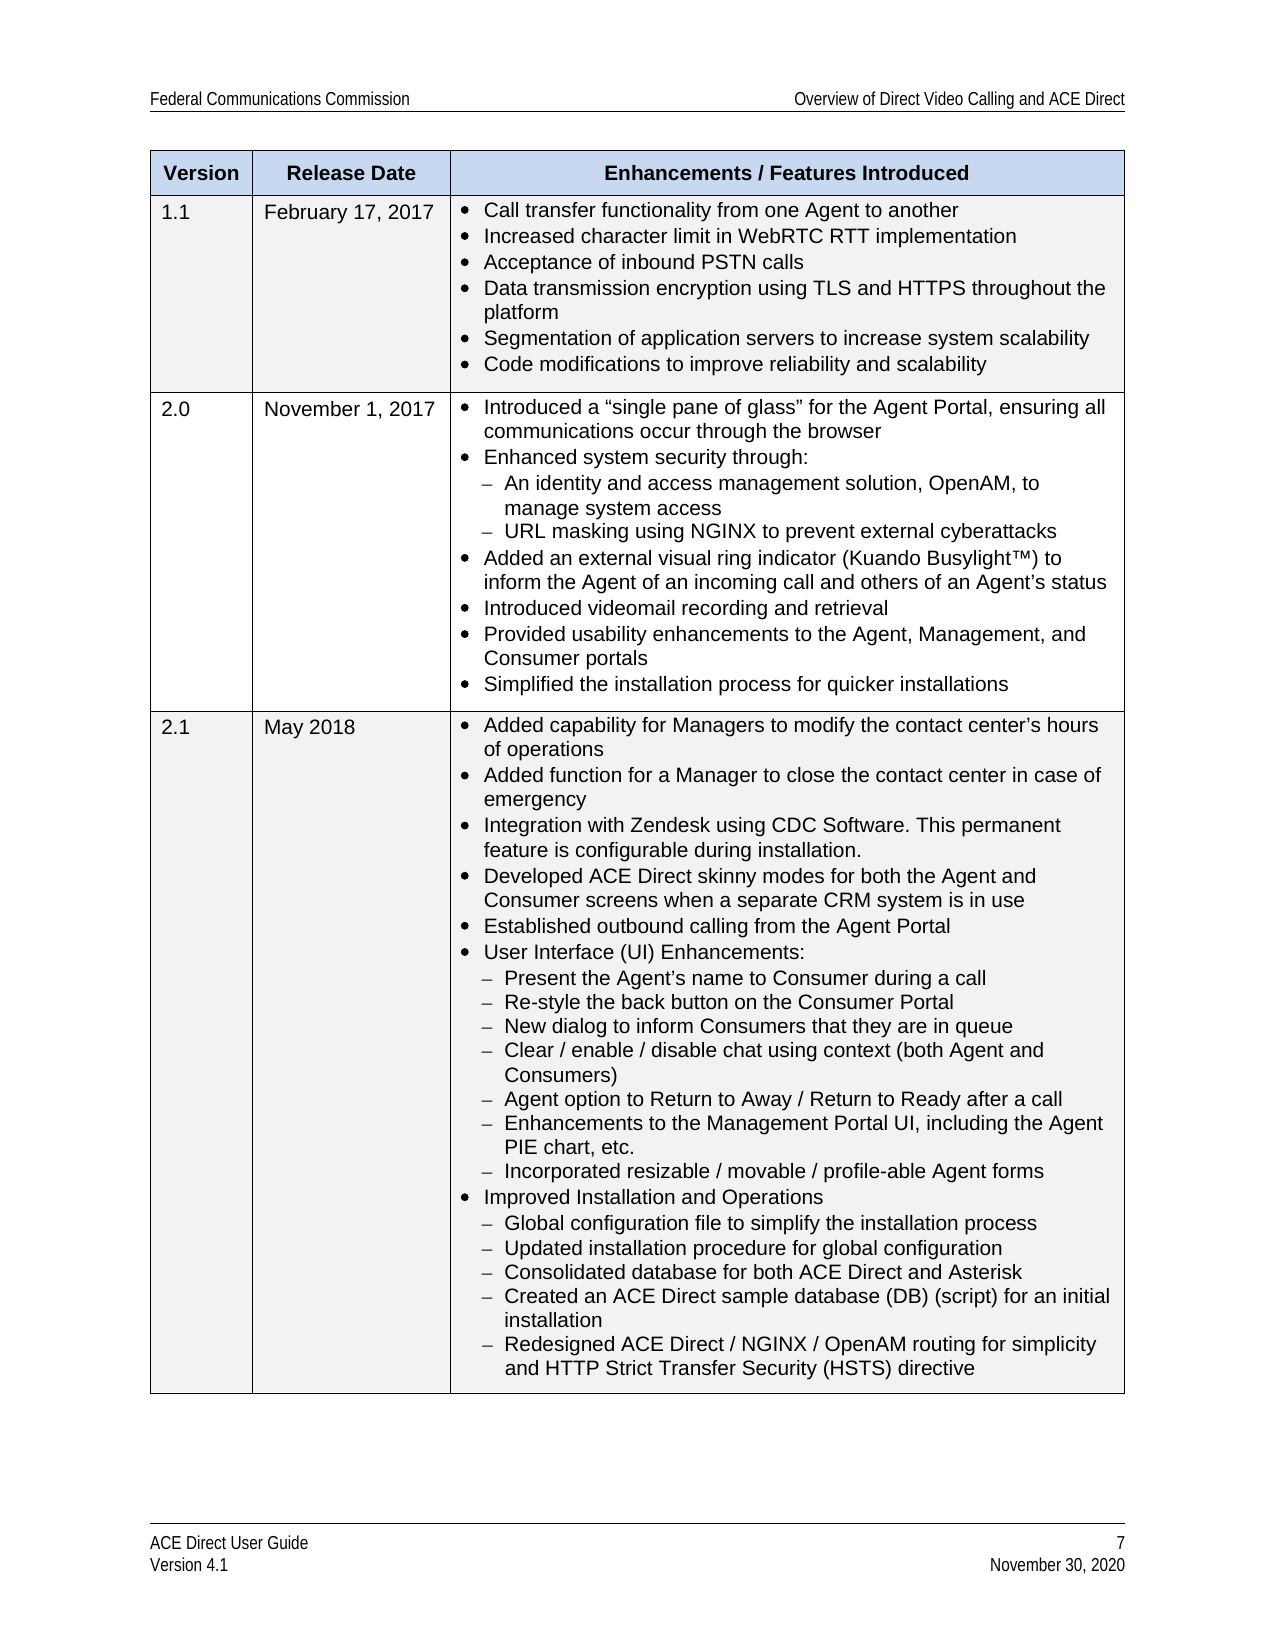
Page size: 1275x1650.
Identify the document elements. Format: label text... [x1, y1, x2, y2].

table_cell Introduced a “single pane of glass” for the Agent Portal, ensuring all communications occur through the browser Enhanced system security through: An identity and access management solution, OpenAM, to manage system access URL masking using NGINX to prevent external cyberattacks Added an external visual ring indicator (Kuando Busylight™) to inform the Agent of an incoming call and others of an Agent’s status Introduced videomail recording and retrieval Provided usability enhancements to the Agent, Management, and Consumer portals Simplified the installation process for quicker installations [451, 393, 1124, 711]
table_cell February 17, 2017 [253, 196, 450, 392]
table_cell November 1, 2017 [253, 393, 450, 711]
table_cell Added capability for Managers to modify the contact center’s hours of operations Added function for a Manager to close the contact center in case of emergency Integration with Zendesk using CDC Software. This permanent feature is configurable during installation. Developed ACE Direct skinny modes for both the Agent and Consumer screens when a separate CRM system is in use Established outbound calling from the Agent Portal User Interface (UI) Enhancements: Present the Agent’s name to Consumer during a call Re-style the back button on the Consumer Portal New dialog to inform Consumers that they are in queue Clear / enable / disable chat using context (both Agent and Consumers) Agent option to Return to Away / Return to Ready after a call Enhancements to the Management Portal UI, including the Agent PIE chart, etc. Incorporated resizable / movable / profile-able Agent forms Improved Installation and Operations Global configuration file to simplify the installation process Updated installation procedure for global configuration Consolidated database for both ACE Direct and Asterisk Created an ACE Direct sample database (DB) (script) for an initial installation Redesigned ACE Direct / NGINX / OpenAM routing for simplicity and HTTP Strict Transfer Security (HSTS) directive [451, 712, 1124, 1392]
table_cell 1.1 [151, 196, 252, 392]
table_cell 2.1 [151, 712, 252, 1392]
table_header Enhancements / Features Introduced [451, 151, 1124, 195]
table_cell May 2018 [253, 712, 450, 1392]
table_cell Call transfer functionality from one Agent to another Increased character limit in WebRTC RTT implementation Acceptance of inbound PSTN calls Data transmission encryption using TLS and HTTPS throughout the platform Segmentation of application servers to increase system scalability Code modifications to improve reliability and scalability [451, 196, 1124, 392]
table_header Version [151, 151, 252, 195]
table_header Release Date [253, 151, 450, 195]
table_cell 2.0 [151, 393, 252, 711]
